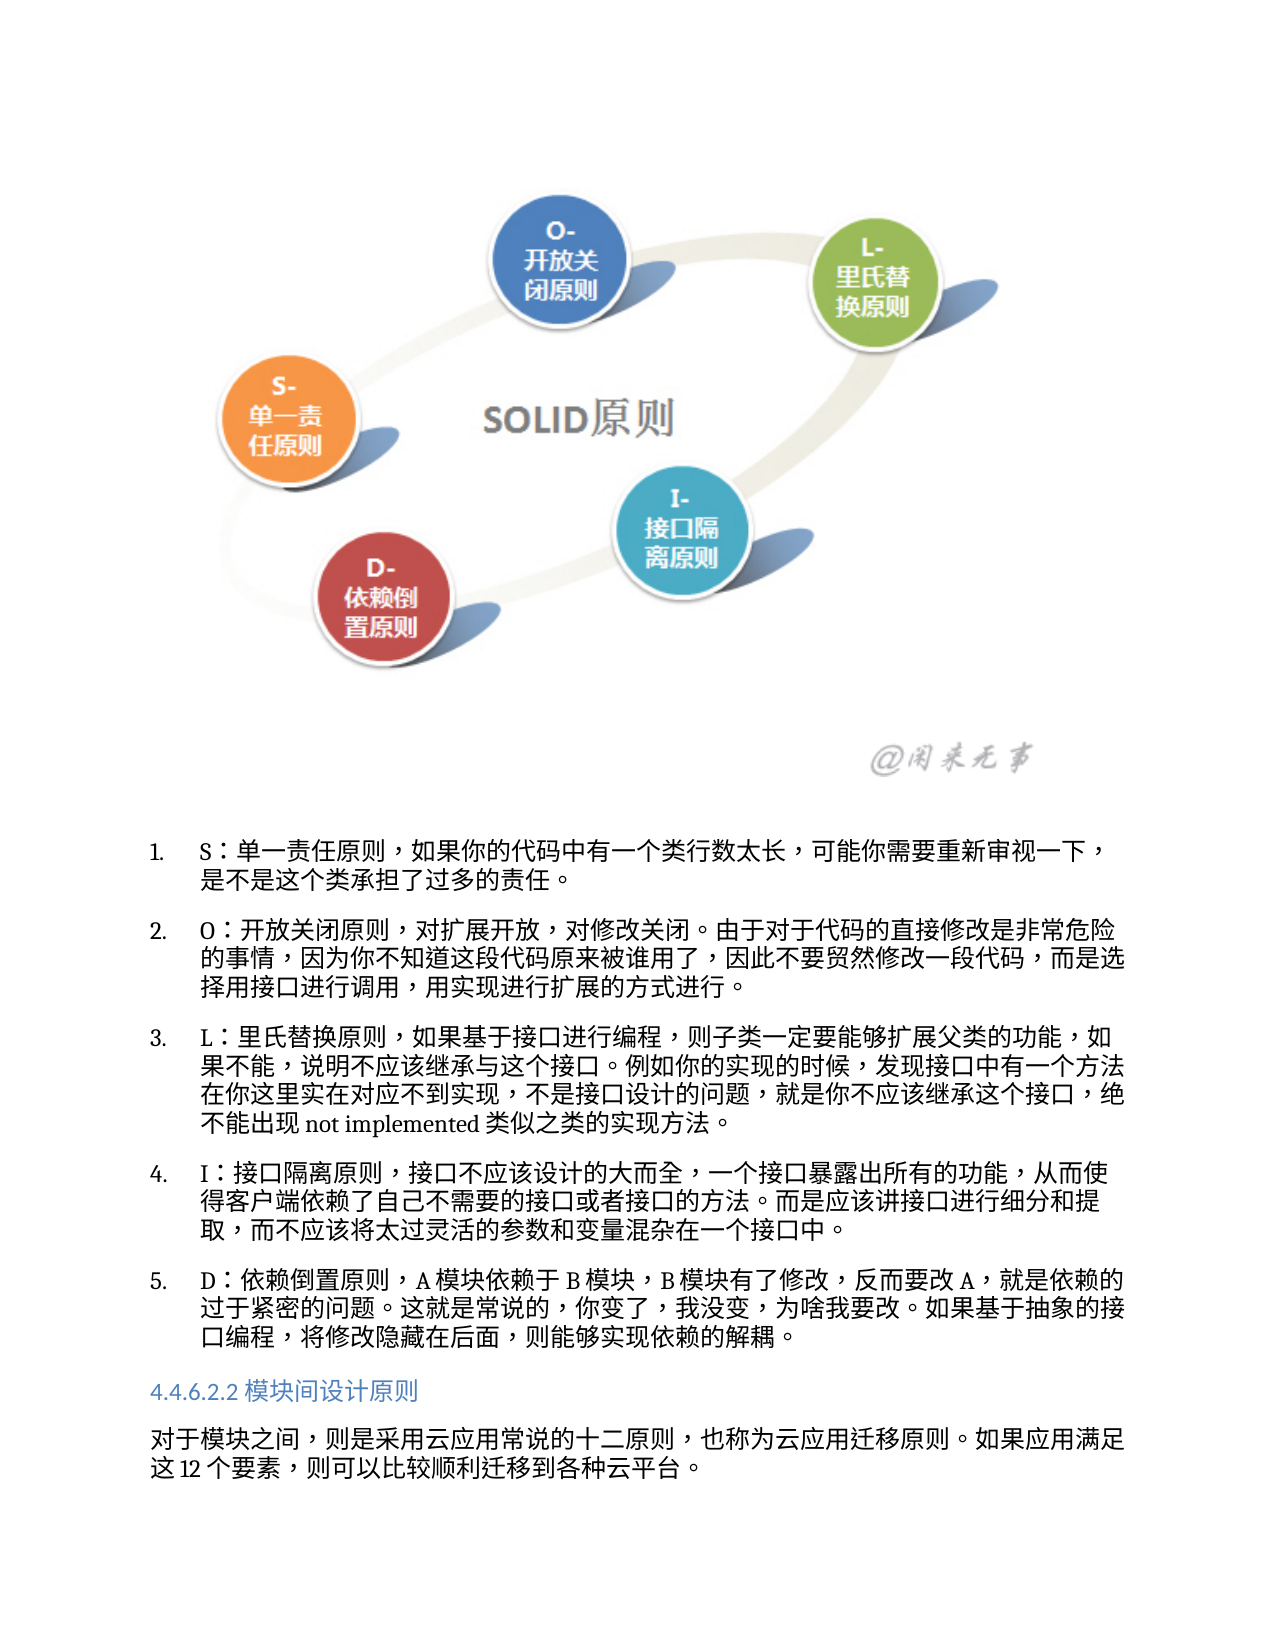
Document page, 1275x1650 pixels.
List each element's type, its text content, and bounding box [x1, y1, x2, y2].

list S：单一责任原则，如果你的代码中有一个类行数太长，可能你需要重新审视一下，是不是这个类承担了过多的责任。 [150, 838, 1125, 896]
picture [168, 150, 1044, 777]
list I：接口隔离原则，接口不应该设计的大而全，一个接口暴露出所有的功能，从而使得客户端依赖了自己不需要的接口或者接口的方法。而是应该讲接口进行细分和提取，而不应该将太过灵活的参数和变量混杂在一个接口中。 [150, 1159, 1125, 1246]
list L：里氏替换原则，如果基于接口进行编程，则子类一定要能够扩展父类的功能，如果不能，说明不应该继承与这个接口。例如你的实现的时候，发现接口中有一个方法在你这里实在对应不到实现，不是接口设计的问题，就是你不应该继承这个接口，绝不能出现not implemented类似之类的实现方法。 [150, 1024, 1125, 1139]
text 对于模块之间，则是采用云应用常说的十二原则，也称为云应用迁移原则。如果应用满足这12个要素，则可以比较顺利迁移到各种云平台。 [150, 1426, 1125, 1484]
list D：依赖倒置原则，A模块依赖于B模块，B模块有了修改，反而要改A，就是依赖的过于紧密的问题。这就是常说的，你变了，我没变，为啥我要改。如果基于抽象的接口编程，将修改隐藏在后面，则能够实现依赖的解耦。 [150, 1267, 1125, 1353]
subtitle 4.4.6.2.2 模块间设计原则 [150, 1374, 1125, 1408]
list O：开放关闭原则，对扩展开放，对修改关闭。由于对于代码的直接修改是非常危险的事情，因为你不知道这段代码原来被谁用了，因此不要贸然修改一段代码，而是选择用接口进行调用，用实现进行扩展的方式进行。 [150, 917, 1125, 1003]
